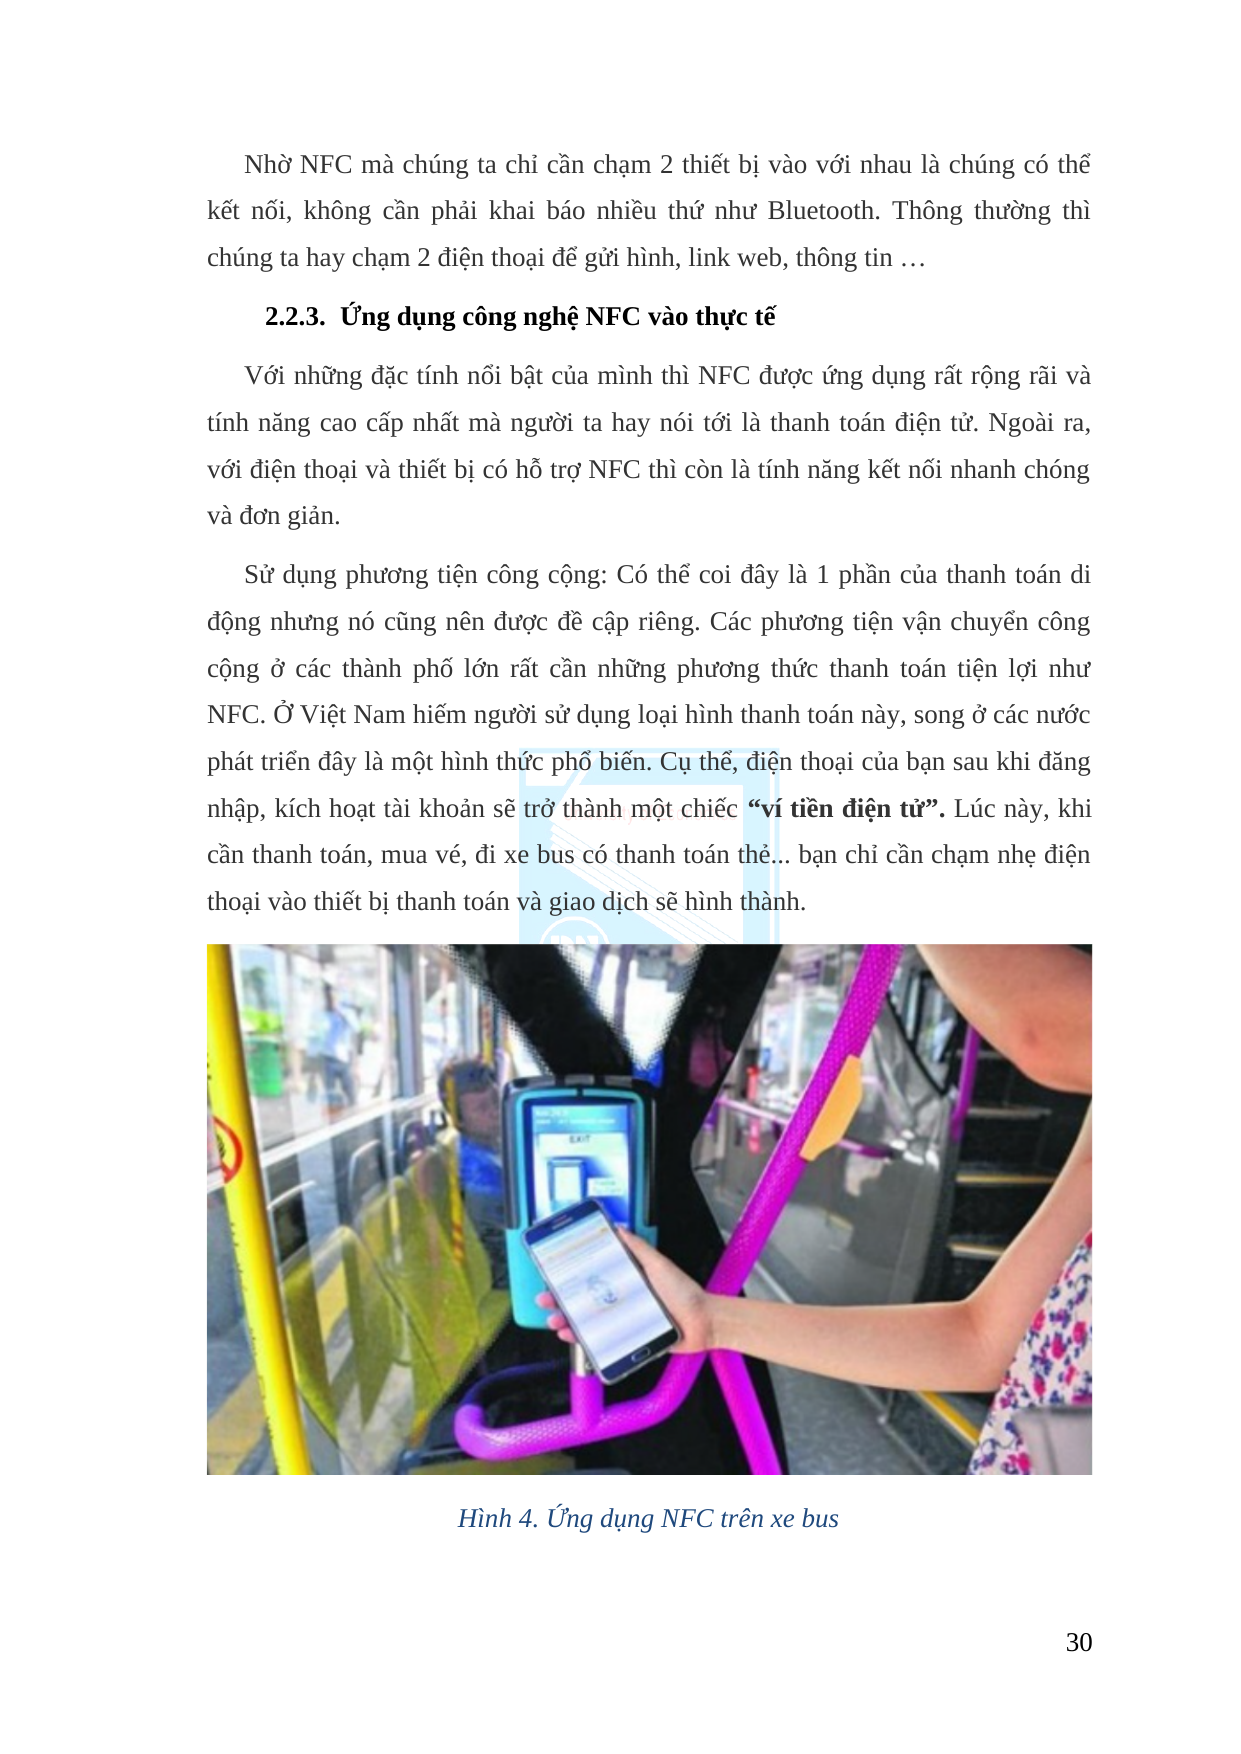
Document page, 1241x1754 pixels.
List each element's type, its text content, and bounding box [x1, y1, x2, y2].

text Với những đặc tính nổi bật của mình thì NFC được ứng dụng rất rộng rãi và tính năng cao cấp nhất mà người ta hay nói tới là thanh toán điện tử. Ngoài ra, với điện thoại và thiết bị có hỗ trợ NFC thì còn là tính năng kết nối nhanh chóng và đơn giản. [207, 359, 1092, 531]
picture [206, 944, 1093, 1475]
text Nhờ NFC mà chúng ta chỉ cần chạm 2 thiết bị vào với nhau là chúng có thể kết nối, không cần phải khai báo nhiều thứ như Bluetooth. Thông thường thì chúng ta hay chạm 2 điện thoại để gửi hình, link web, thông tin … [207, 148, 1092, 272]
text Sử dụng phương tiện công cộng: Có thể coi đây là 1 phần của thanh toán di động nhưng nó cũng nên được đề cập riêng. Các phương tiện vận chuyển công cộng ở các thành phố lớn rất cần những phương thức thanh toán tiện lợi như NFC. Ở Việt Nam hiếm người sử dụng loại hình thanh toán này, song ở các nước phát triển đây là một hình thức phổ biến. Cụ thể, điện thoại của bạn sau khi đăng nhập, kích hoạt tài khoản sẽ trở thành một chiếc “ví tiền điện tử”. Lúc này, khi cần thanh toán, mua vé, đi xe bus có thanh toán thẻ... bạn chỉ cần chạm nhẹ điện thoại vào thiết bị thanh toán và giao dịch sẽ hình thành. [207, 558, 1092, 916]
subtitle Ứng dụng công nghệ NFC vào thực tế [265, 300, 1092, 331]
text Hình 4. Ứng dụng NFC trên xe bus [207, 1503, 1092, 1534]
